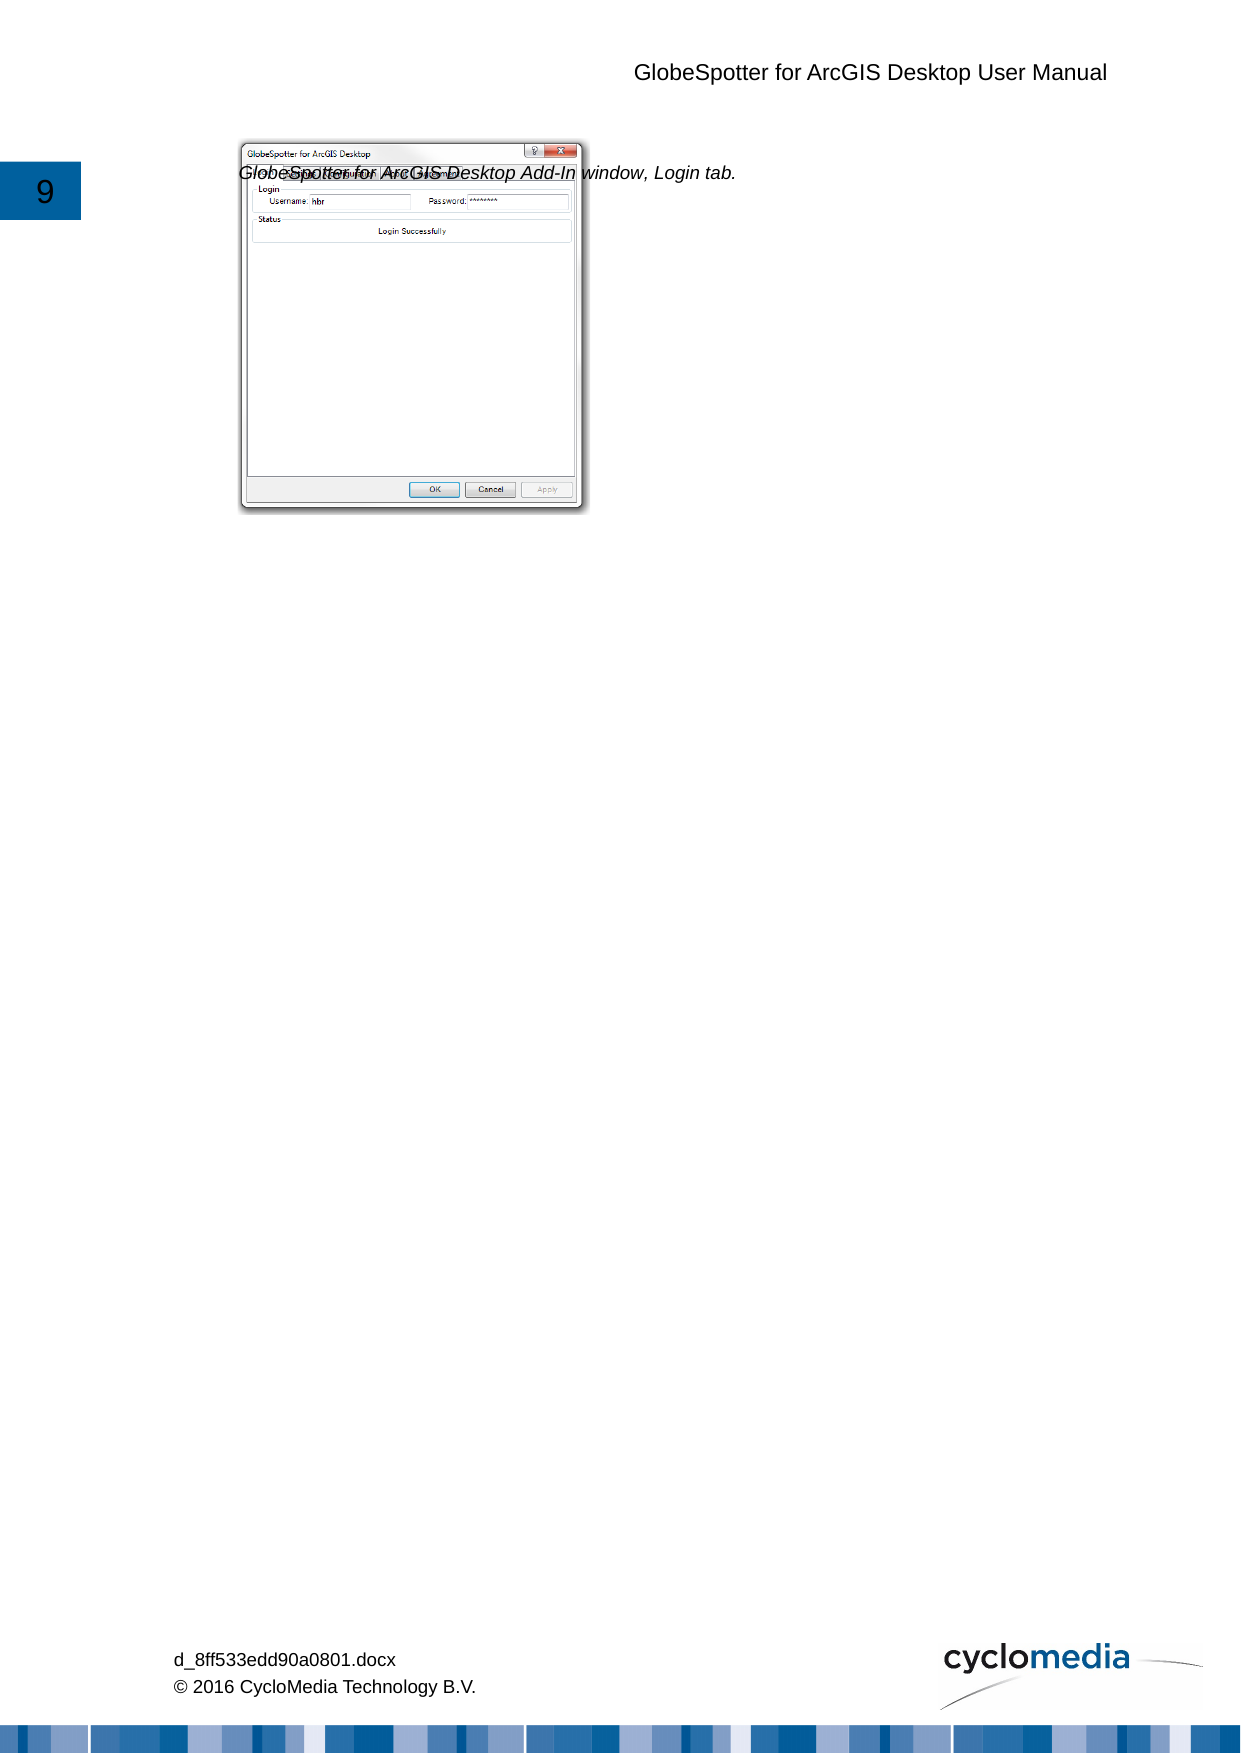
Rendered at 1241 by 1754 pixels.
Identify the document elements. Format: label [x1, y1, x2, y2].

picture [237, 138, 590, 515]
picture [937, 1643, 1203, 1710]
picture [0, 1725, 1241, 1753]
list [200, 138, 1107, 583]
